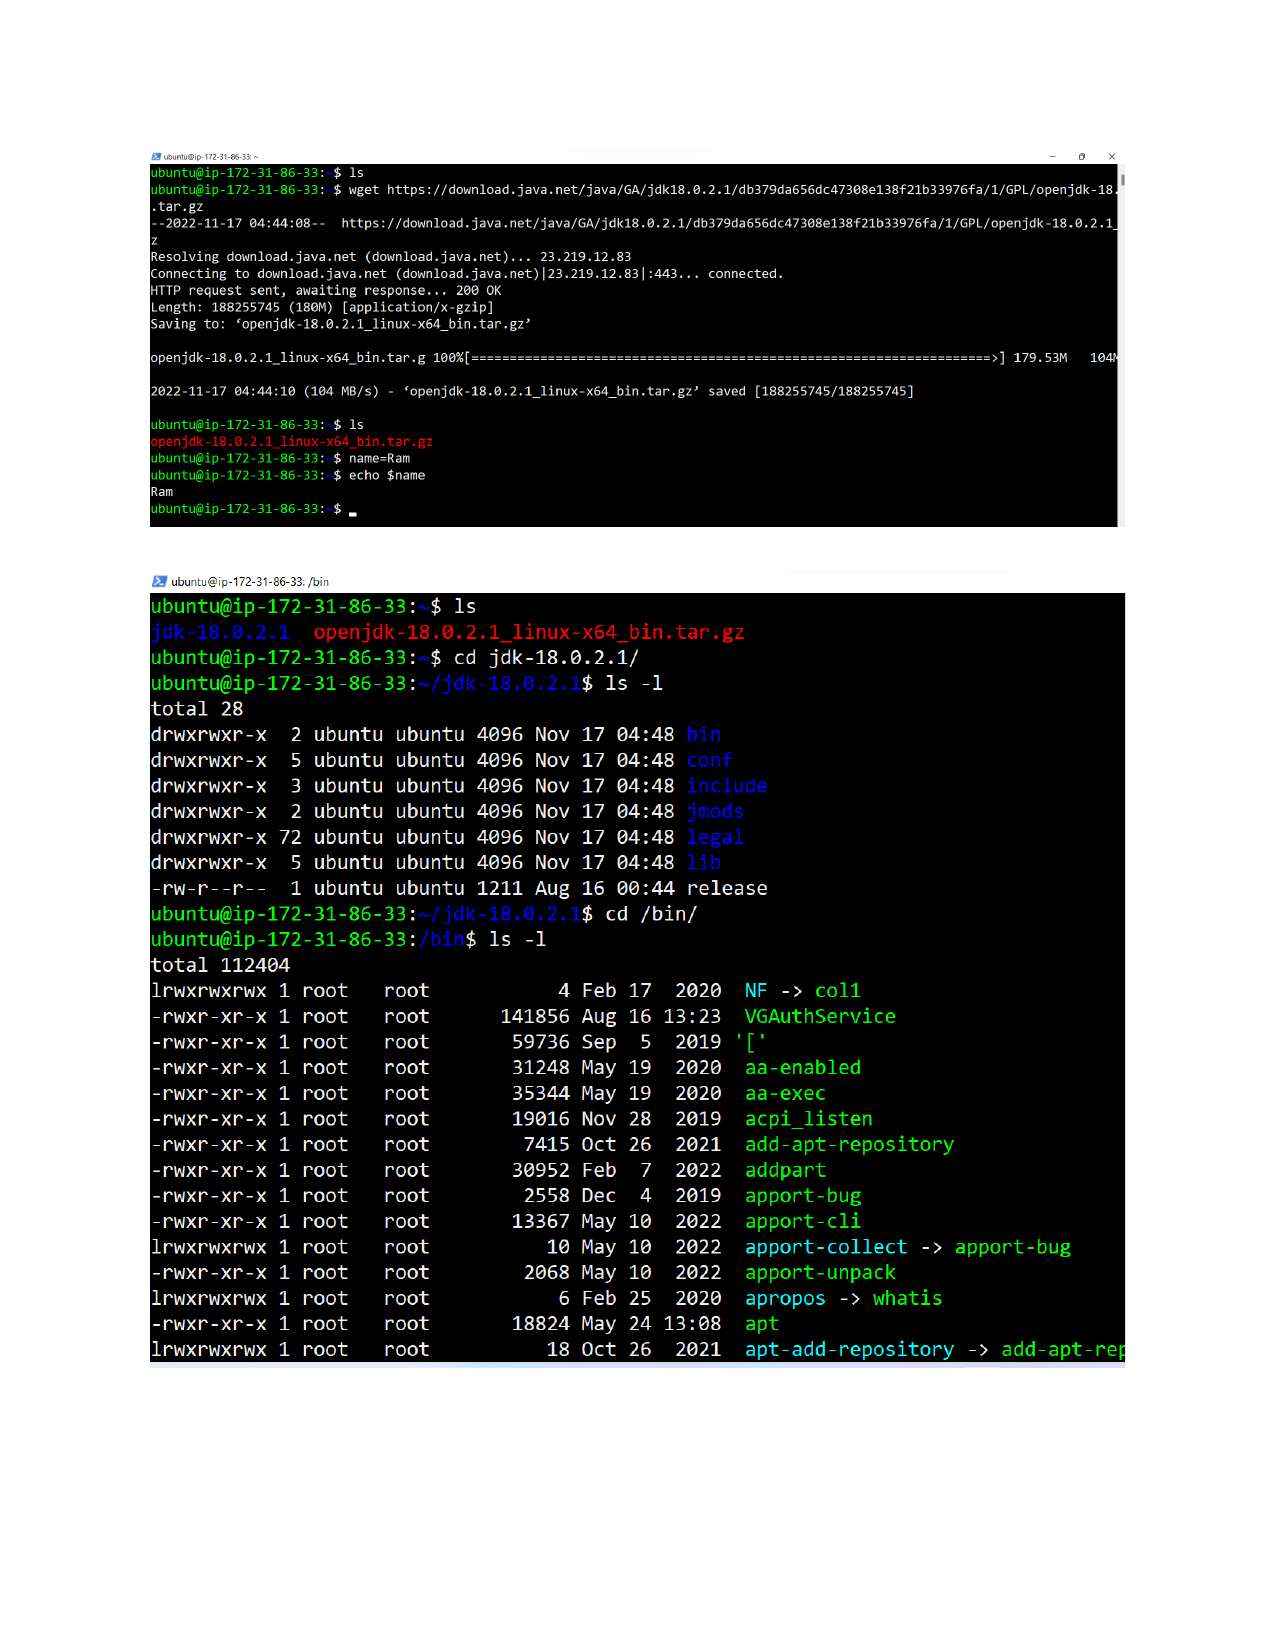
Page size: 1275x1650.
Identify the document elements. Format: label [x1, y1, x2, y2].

picture [150, 150, 1125, 527]
picture [150, 570, 1125, 1368]
